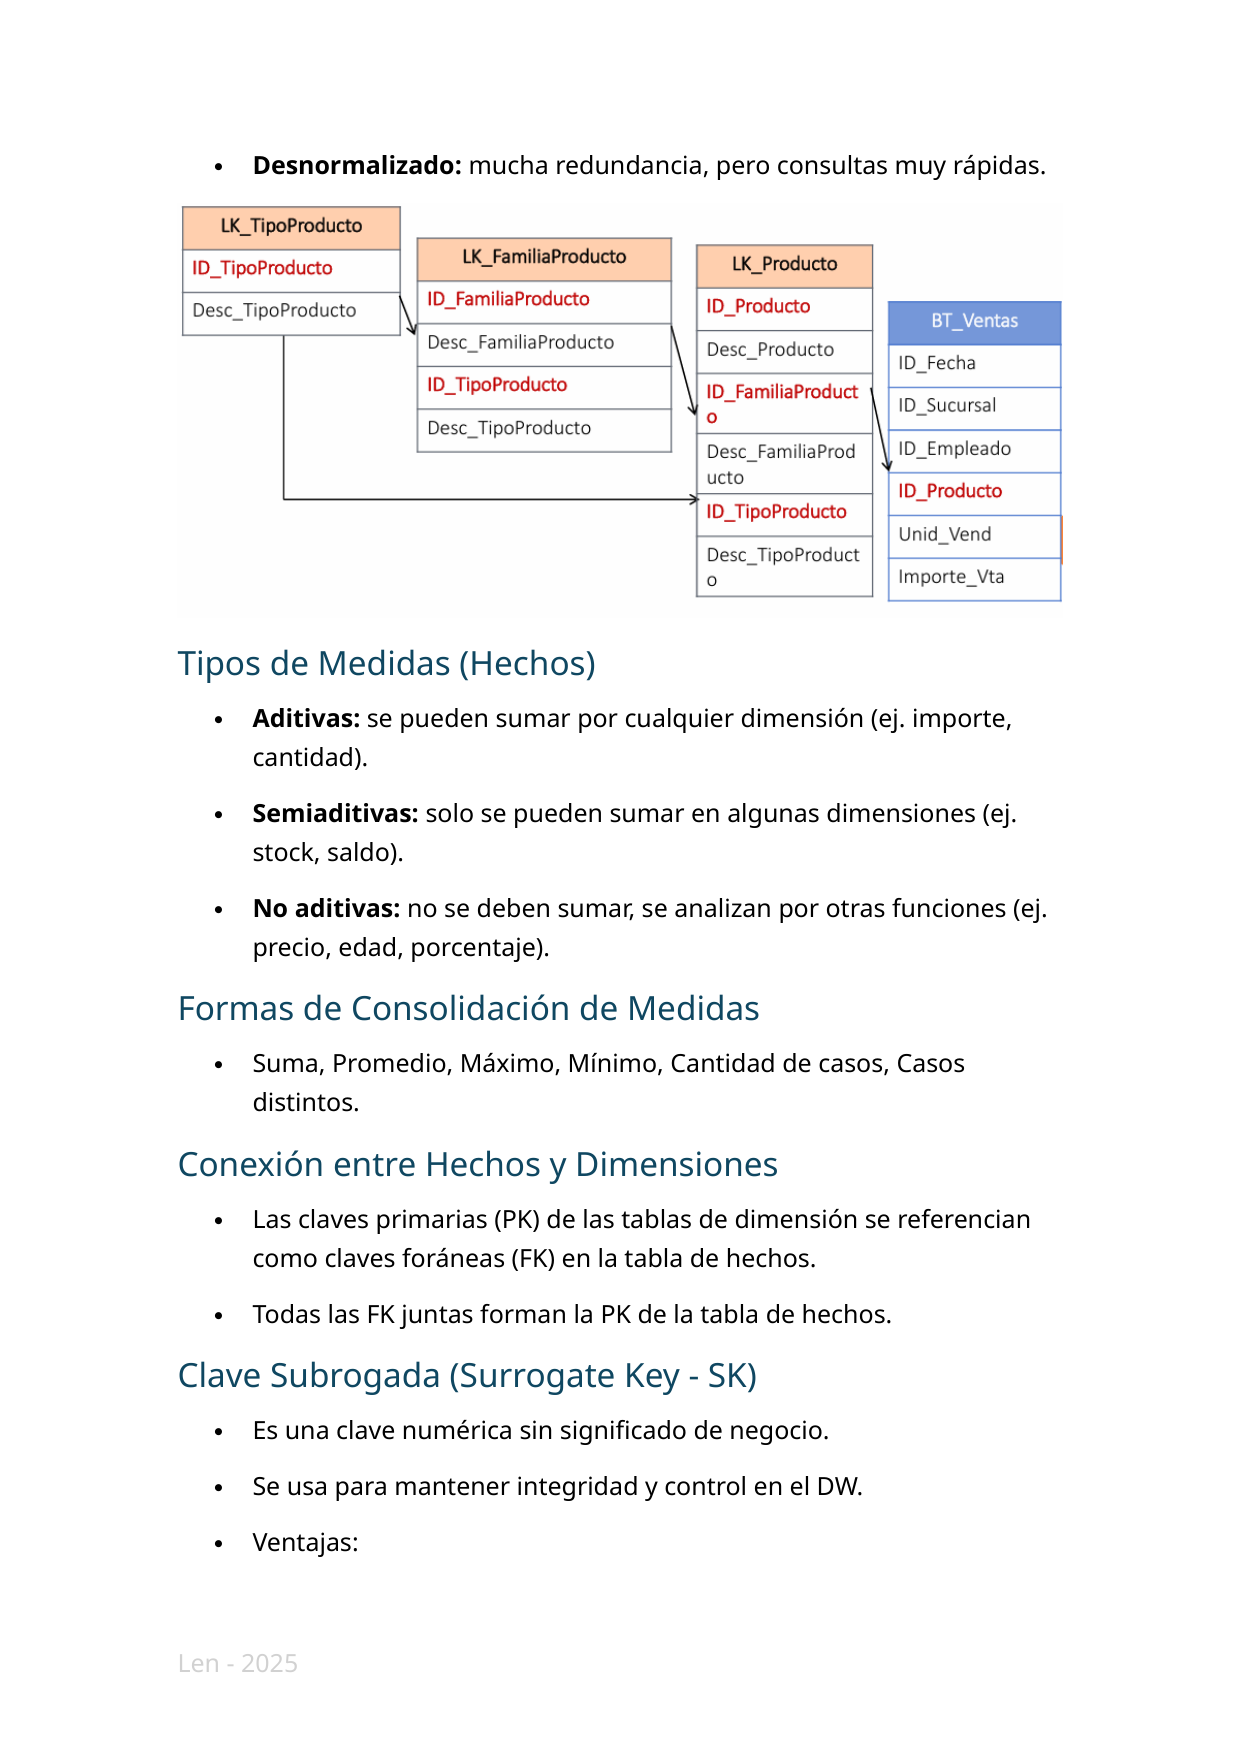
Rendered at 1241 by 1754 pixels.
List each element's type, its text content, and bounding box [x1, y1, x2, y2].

list Es una clave numérica sin significado de negocio. [215, 1413, 1063, 1447]
list Se usa para mantener integridad y control en el DW. [215, 1468, 1063, 1502]
list Ventajas: [215, 1524, 1063, 1558]
list Semiaditivas: solo se pueden sumar en algunas dimensiones (ej. stock, saldo). [215, 795, 1063, 868]
subtitle Tipos de Medidas (Hechos) [177, 640, 1063, 685]
subtitle Clave Subrogada (Surrogate Key - SK) [177, 1352, 1063, 1397]
list Las claves primarias (PK) de las tablas de dimensión se referencian como claves foráneas (FK) en la tabla de hechos. [215, 1201, 1063, 1274]
subtitle Conexión entre Hechos y Dimensiones [177, 1141, 1063, 1186]
list Desnormalizado: mucha redundancia, pero consultas muy rápidas. [215, 148, 1063, 182]
subtitle Formas de Consolidación de Medidas [177, 985, 1063, 1031]
list Suma, Promedio, Máximo, Mínimo, Cantidad de casos, Casos distintos. [215, 1046, 1063, 1119]
list No aditivas: no se deben sumar, se analizan por otras funciones (ej. precio, edad, porcentaje). [215, 890, 1063, 963]
list Todas las FK juntas forman la PK de la tabla de hechos. [215, 1296, 1063, 1330]
list Aditivas: se pueden sumar por cualquier dimensión (ej. importe, cantidad). [215, 700, 1063, 773]
picture [177, 203, 1063, 618]
